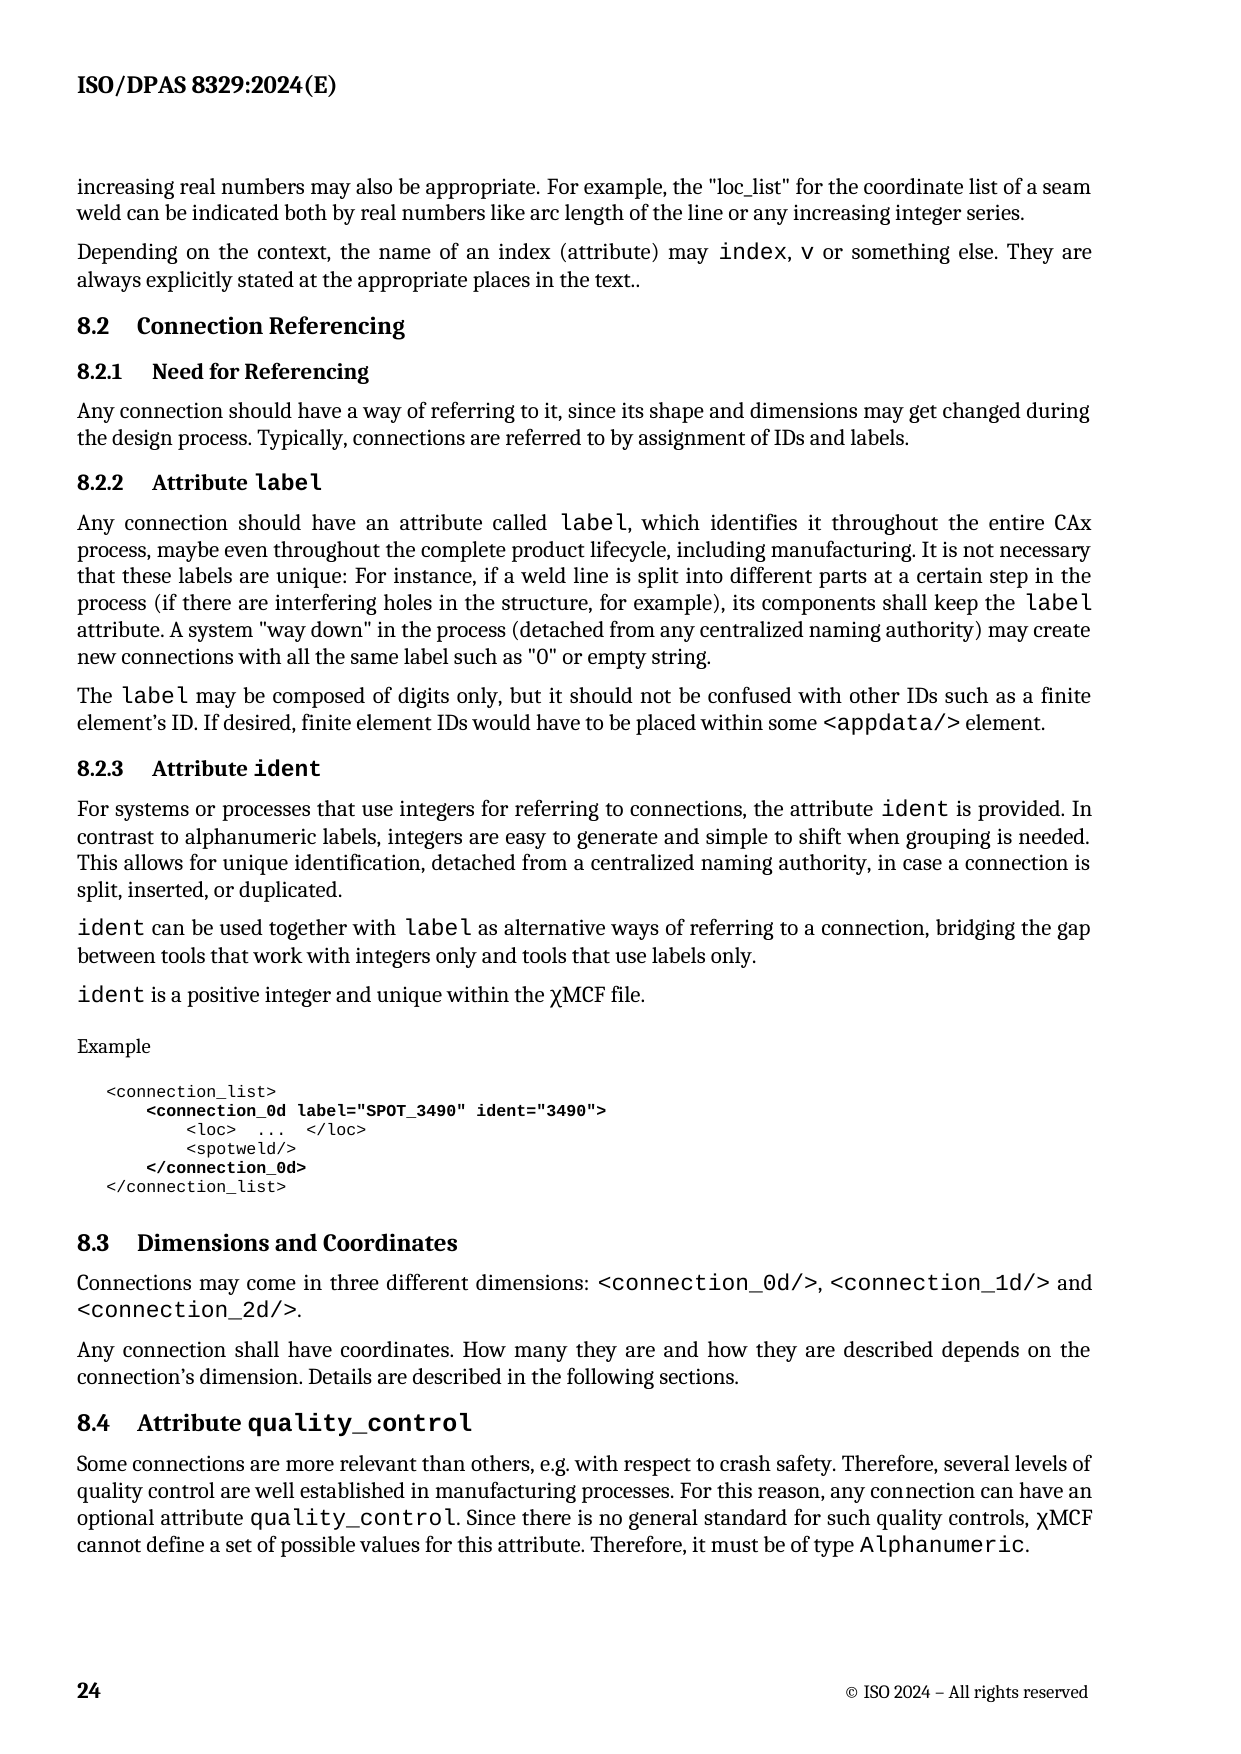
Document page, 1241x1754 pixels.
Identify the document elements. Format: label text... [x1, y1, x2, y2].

text Any connection should have an attribute called label, which identifies it throughout the entire CAx process, maybe even throughout the complete product lifecycle, including manufacturing. It is not necessary that these labels are unique: For instance, if a weld line is split into different parts at a certain step in the process (if there are interfering holes in the structure, for example), its components shall keep the label attribute. A system "way down" in the process (detached from any centralized naming authority) may create new connections with all the same label such as "0" or empty string. [77, 509, 1092, 670]
text <loc> ... </loc> [94, 1122, 1075, 1141]
text Any connection shall have coordinates. How many they are and how they are described depends on the connection’s dimension. Details are described in the following sections. [77, 1337, 1092, 1390]
text </connection_list> [94, 1178, 1075, 1197]
subtitle Attribute label [77, 469, 1092, 497]
subtitle Attribute ident [77, 756, 1092, 784]
text ident is a positive integer and unique within the χMCF file. [77, 982, 1092, 1009]
text Example [77, 1034, 1092, 1059]
text Any connection should have a way of referring to it, since its shape and dimensions may get changed during the design process. Typically, connections are referred to by assignment of IDs and labels. [77, 398, 1092, 451]
text <connection_list> [94, 1084, 1075, 1103]
text ident can be used together with label as alternative ways of referring to a connection, bridging the gap between tools that work with integers only and tools that use labels only. [77, 915, 1092, 969]
subtitle Connection Referencing [77, 312, 1092, 340]
text <spotweld/> [94, 1141, 1075, 1159]
subtitle Dimensions and Coordinates [77, 1228, 1092, 1257]
text Depending on the context, the name of an index (attribute) may index, v or something else. They are always explicitly stated at the appropriate places in the text.. [77, 239, 1092, 293]
text Some connections are more relevant than others, e.g. with respect to crash safety. Therefore, several levels of quality control are well established in manufacturing processes. For this reason, any connection can have an optional attribute quality_control. Since there is no general standard for such quality controls, χMCF cannot define a set of possible values for this attribute. Therefore, it must be of type Alphanumeric. [77, 1451, 1092, 1560]
text Connections may come in three different dimensions: <connection_0d/>, <connection_1d/> and <connection_2d/>. [77, 1270, 1092, 1325]
text </connection_0d> [94, 1159, 1075, 1178]
subtitle Attribute quality_control [77, 1409, 1092, 1439]
text For systems or processes that use integers for referring to connections, the attribute ident is provided. In contrast to alphanumeric labels, integers are easy to generate and simple to shift when grouping is needed. This allows for unique identification, detached from a centralized naming authority, in case a connection is split, inserted, or duplicated. [77, 796, 1092, 903]
text <connection_0d label="SPOT_3490" ident="3490"> [94, 1103, 1075, 1122]
text The label may be composed of digits only, but it should not be confused with other IDs such as a finite element’s ID. If desired, finite element IDs would have to be placed within some <appdata/> element. [77, 682, 1092, 737]
subtitle Need for Referencing [77, 359, 1092, 386]
